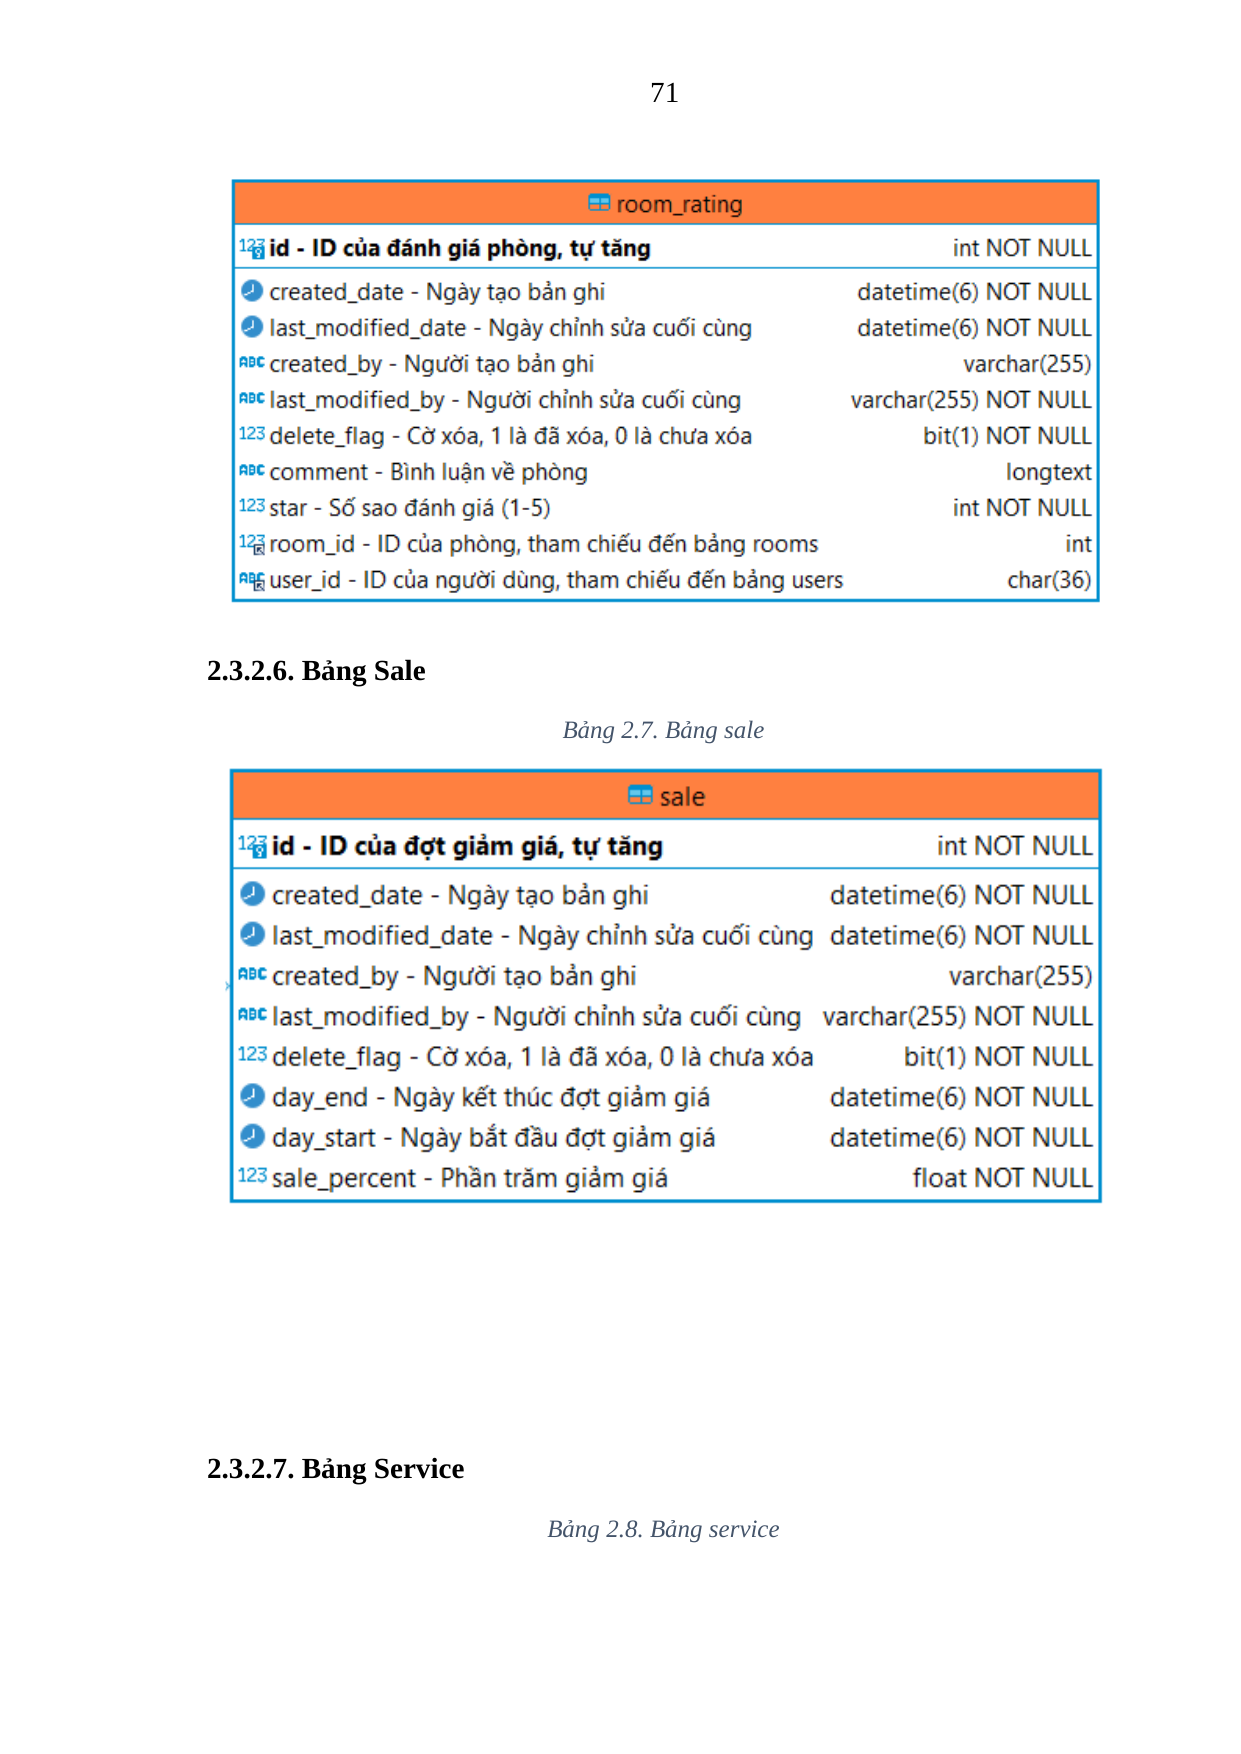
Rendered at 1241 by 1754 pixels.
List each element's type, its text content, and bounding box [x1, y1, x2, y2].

picture [235, 183, 1096, 599]
text Bảng 2.8. Bảng service [207, 1514, 1122, 1543]
subtitle Bảng Service [207, 1452, 1122, 1485]
picture [225, 765, 1104, 1205]
picture [229, 175, 1100, 607]
subtitle Bảng Sale [207, 653, 1122, 686]
text Bảng 2.7. Bảng sale [207, 715, 1122, 744]
